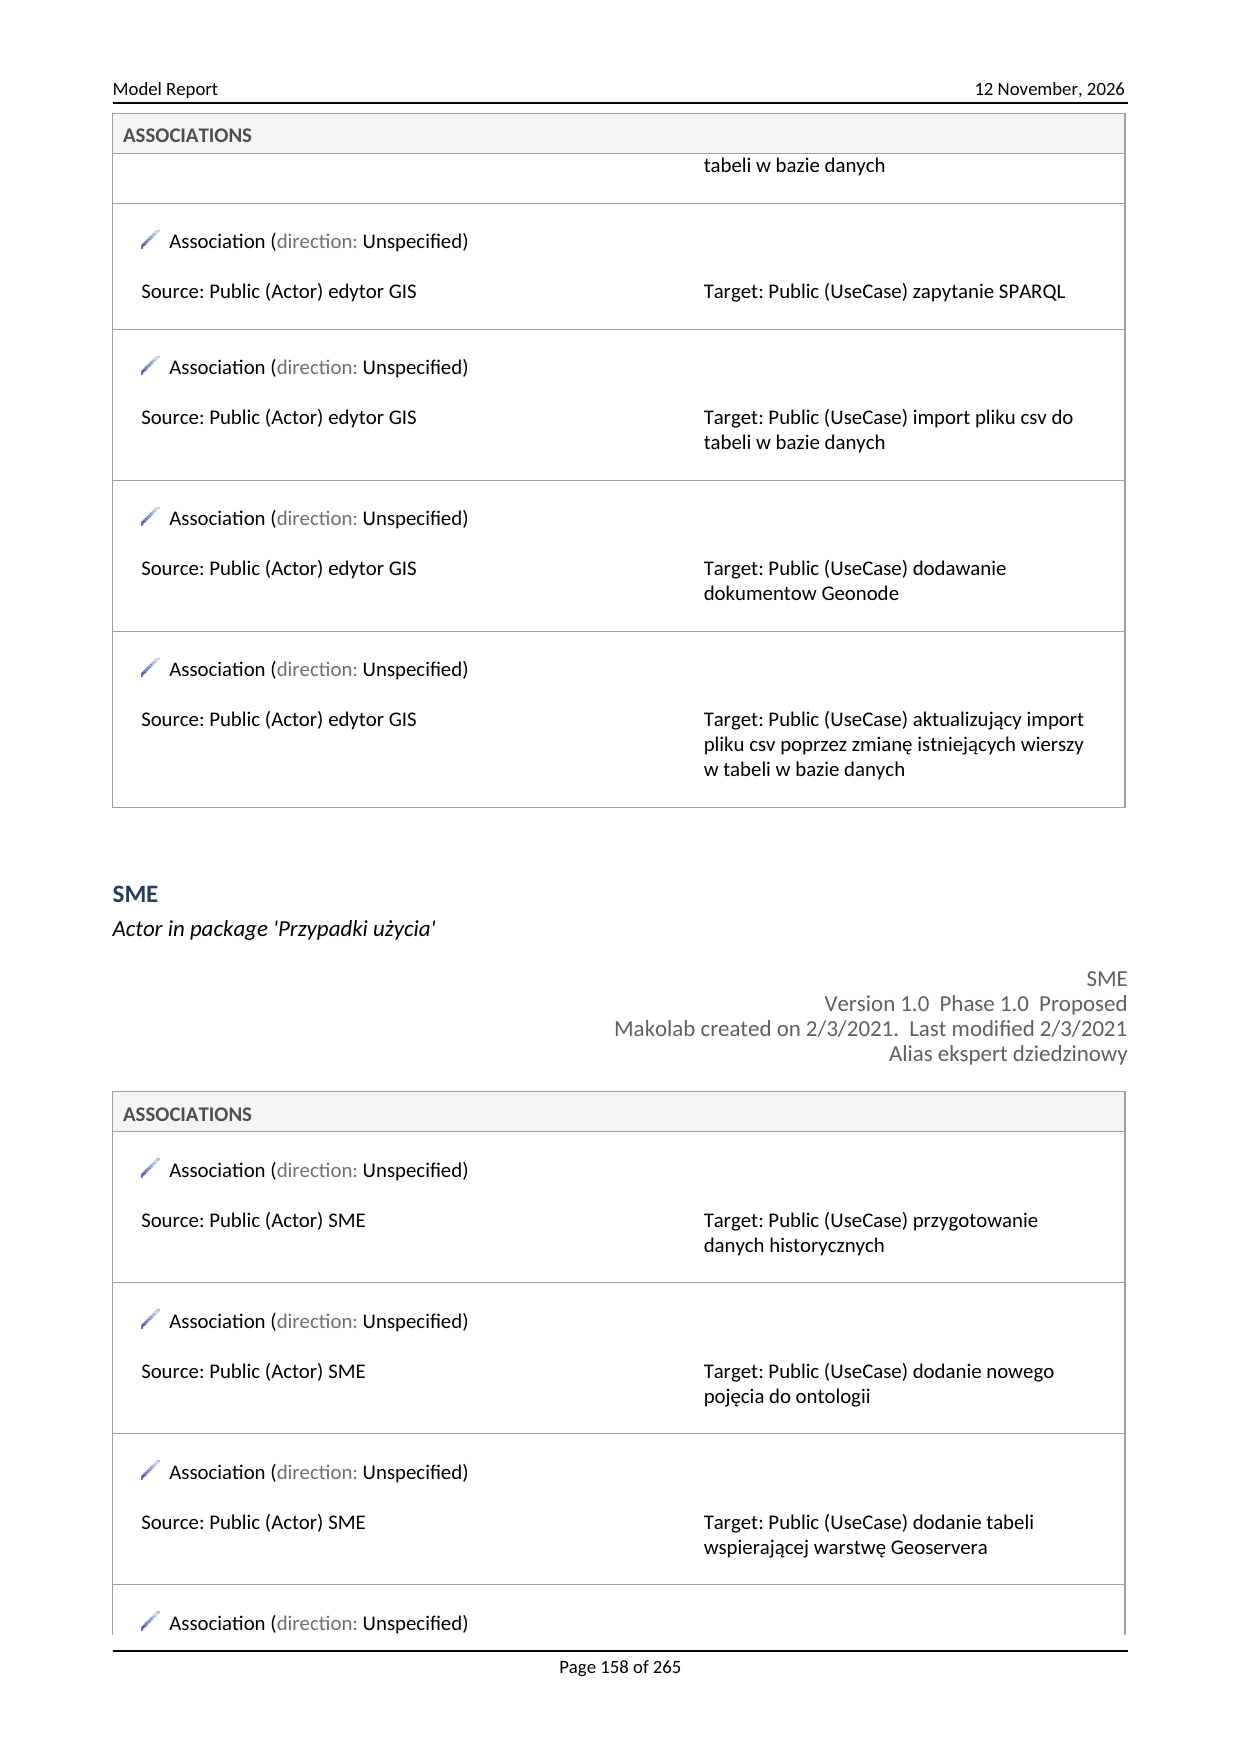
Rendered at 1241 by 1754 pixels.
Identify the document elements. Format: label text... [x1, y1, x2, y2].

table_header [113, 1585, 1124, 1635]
picture [141, 1158, 160, 1178]
text Alias ekspert dziedzinowy [112, 1041, 1128, 1066]
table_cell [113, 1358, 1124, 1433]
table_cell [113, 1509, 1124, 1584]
picture [141, 1611, 160, 1631]
subtitle SME [112, 883, 1128, 908]
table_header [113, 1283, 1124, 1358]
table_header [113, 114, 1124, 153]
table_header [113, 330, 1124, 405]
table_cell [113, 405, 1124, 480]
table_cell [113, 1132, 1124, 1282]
picture [141, 230, 160, 249]
picture [141, 507, 160, 526]
picture [141, 1309, 160, 1329]
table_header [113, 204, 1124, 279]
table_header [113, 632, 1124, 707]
text Version 1.0 Phase 1.0 Proposed [112, 991, 1128, 1016]
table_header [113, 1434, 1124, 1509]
picture [141, 658, 160, 677]
text Makolab created on 2/3/2021. Last modified 2/3/2021 [112, 1016, 1128, 1041]
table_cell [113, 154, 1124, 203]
picture [141, 356, 160, 375]
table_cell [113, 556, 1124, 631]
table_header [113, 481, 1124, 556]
picture [141, 1460, 160, 1480]
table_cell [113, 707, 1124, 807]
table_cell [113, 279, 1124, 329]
text SME [112, 966, 1128, 991]
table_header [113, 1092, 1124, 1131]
text Actor in package 'Przypadki użycia' [112, 916, 1128, 941]
